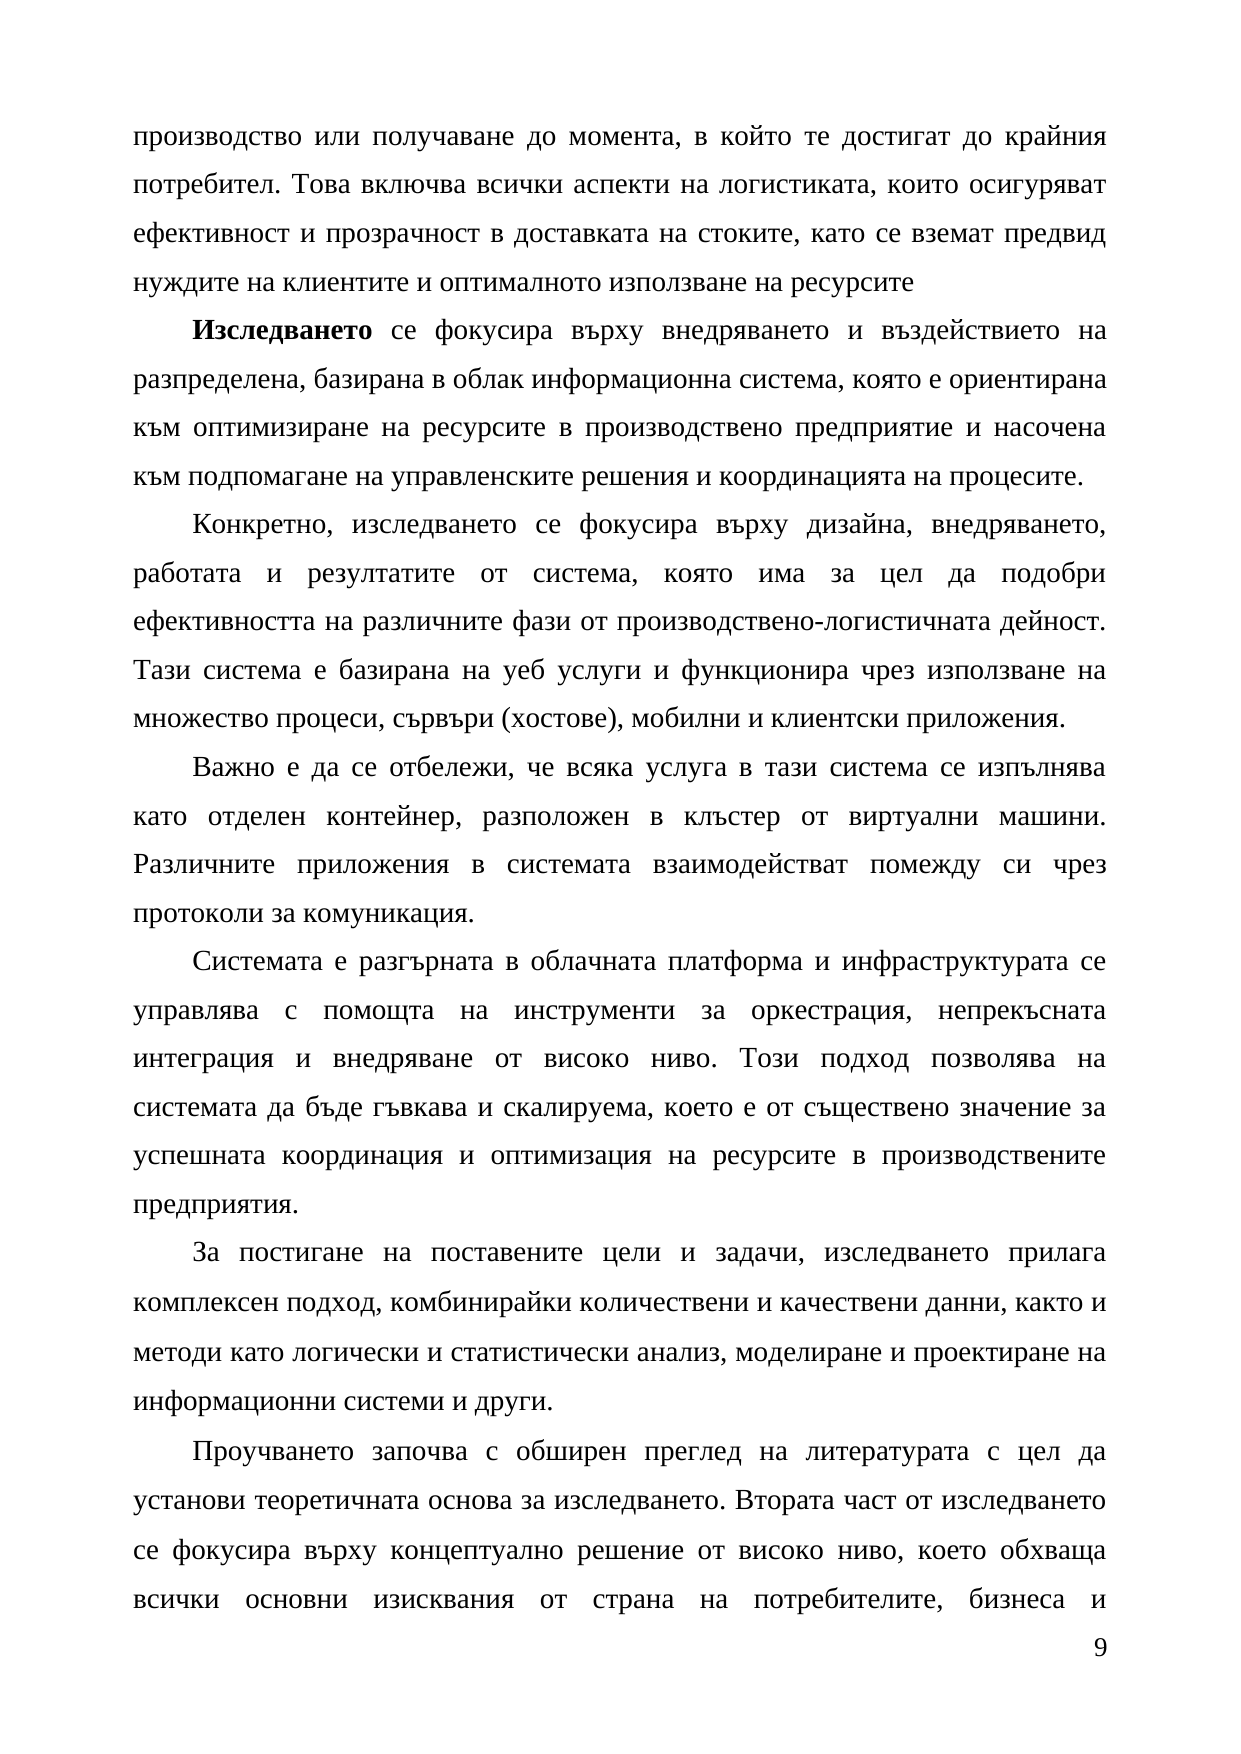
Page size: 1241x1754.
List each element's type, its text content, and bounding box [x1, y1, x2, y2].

text Важно е да се отбележи, че всяка услуга в тази система се изпълнява като отделен контейнер, разположен в клъстер от виртуални машини. Различните приложения в системата взаимодействат помежду си чрез протоколи за комуникация. [133, 749, 1107, 928]
text Изследването се фокусира върху внедряването и въздействието на разпределена, базирана в облак информационна система, която е ориентирана към оптимизиране на ресурсите в производствено предприятие и насочена към подпомагане на управленските решения и координацията на процесите. [133, 312, 1107, 491]
text Системата е разгърната в облачната платформа и инфраструктурата се управлява с помощта на инструменти за оркестрация, непрекъсната интеграция и внедряване от високо ниво. Този подход позволява на системата да бъде гъвкава и скалируема, което е от съществено значение за успешната координация и оптимизация на ресурсите в производствените предприятия. [133, 943, 1107, 1219]
text Конкретно, изследването се фокусира върху дизайна, внедряването, работата и резултатите от система, която има за цел да подобри ефективността на различните фази от производствено-логистичната дейност. Тази система е базирана на уеб услуги и функционира чрез използване на множество процеси, сървъри (хостове), мобилни и клиентски приложения. [133, 506, 1107, 734]
text За постигане на поставените цели и задачи, изследването прилага комплексен подход, комбинирайки количествени и качествени данни, както и методи като логически и статистически анализ, моделиране и проектиране на информационни системи и други. [133, 1234, 1107, 1417]
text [133, 1433, 1107, 1615]
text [133, 118, 1107, 297]
